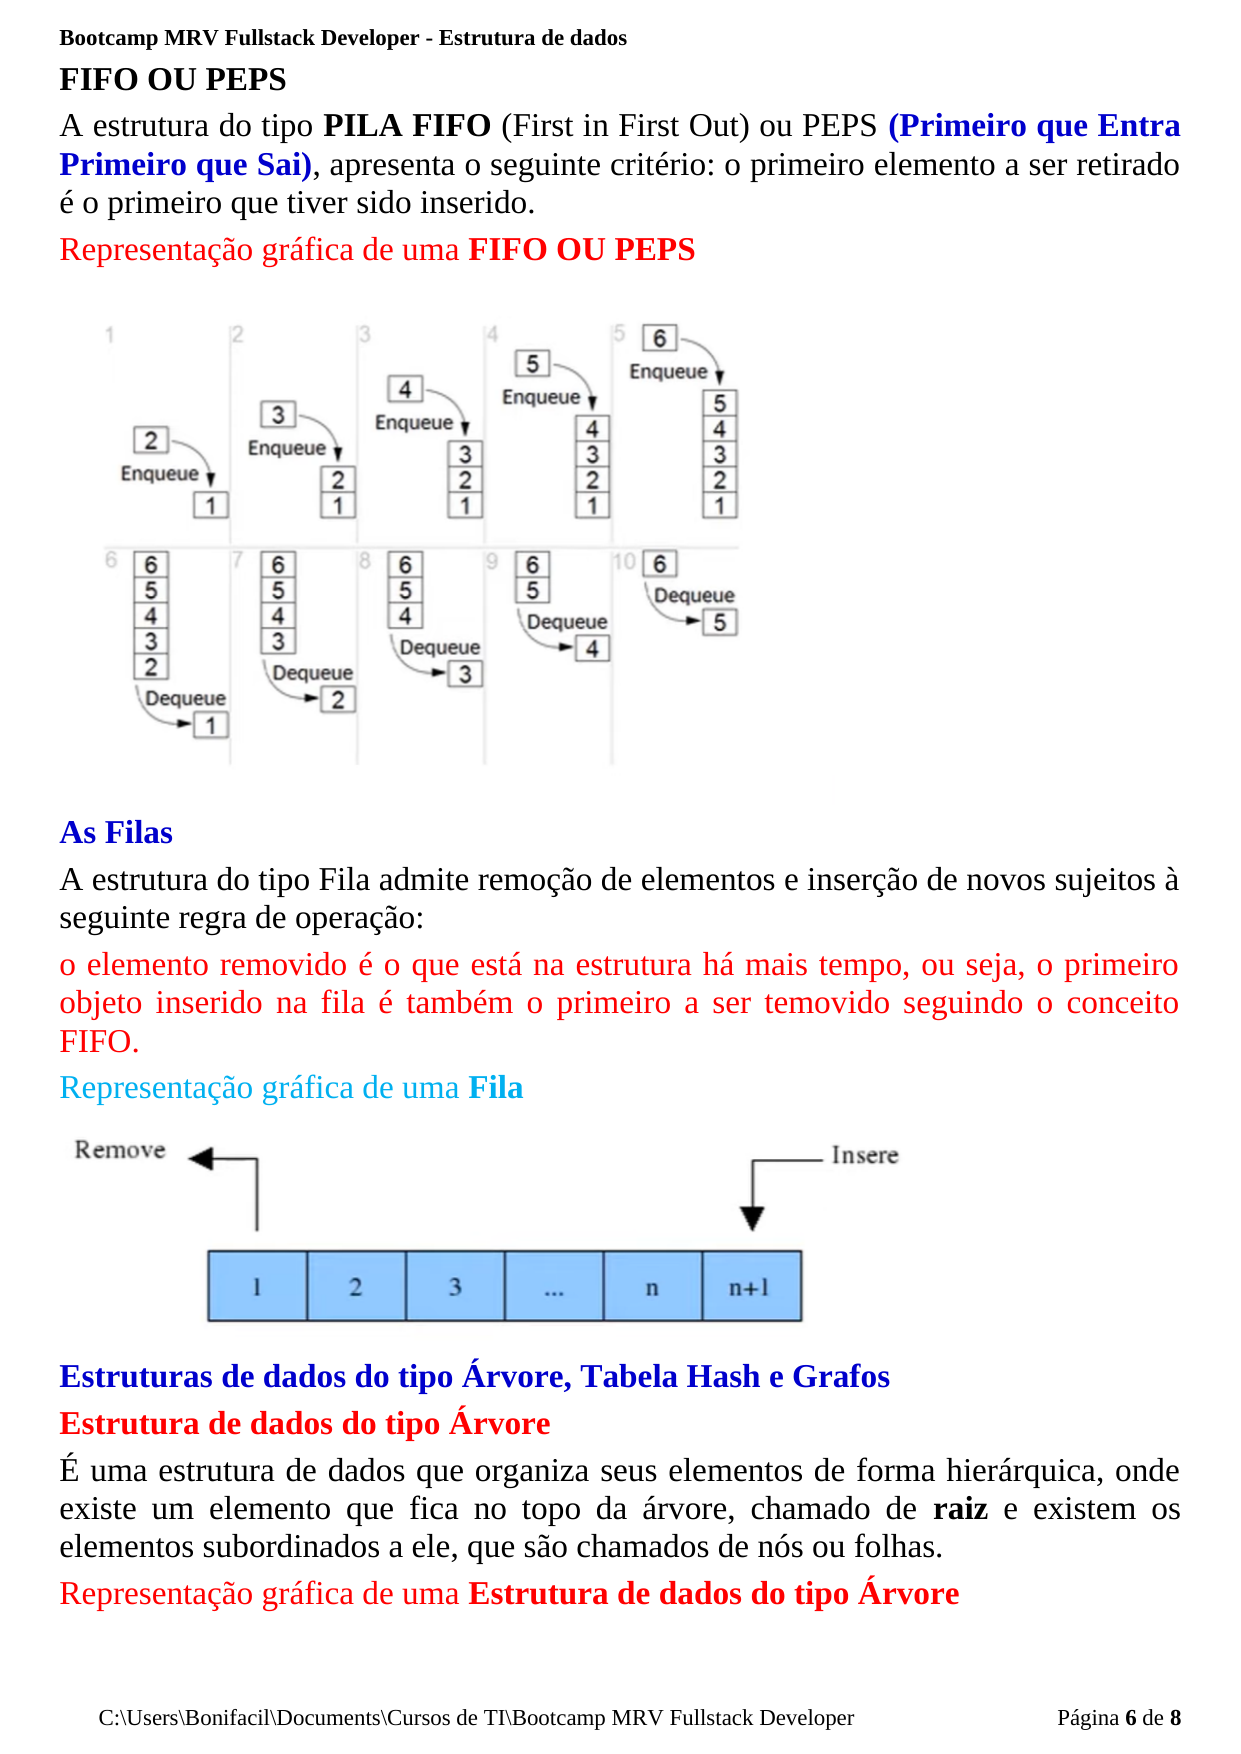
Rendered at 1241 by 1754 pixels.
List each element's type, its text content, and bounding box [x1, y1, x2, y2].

picture [59, 1114, 952, 1349]
text A estrutura do tipo Fila admite remoção de elementos e inserção de novos sujeitos à seguinte regra de operação: [59, 859, 1181, 936]
text Representação gráfica de uma Estrutura de dados do tipo Árvore [59, 1573, 1181, 1611]
text o elemento removido é o que está na estrutura há mais tempo, ou seja, o primeiro objeto inserido na fila é também o primeiro a ser temovido seguindo o conceito FIFO. [59, 944, 1181, 1059]
text Estrutura de dados do tipo Árvore [59, 1403, 1181, 1441]
text Estruturas de dados do tipo Árvore, Tabela Hash e Grafos [59, 1356, 1181, 1395]
text É uma estrutura de dados que organiza seus elementos de forma hierárquica, onde existe um elemento que fica no topo da árvore, chamado de raiz e existem os elementos subordinados a ele, que são chamados de nós ou folhas. [59, 1450, 1181, 1565]
text Representação gráfica de uma Fila [59, 1068, 1181, 1106]
text Representação gráfica de uma FIFO OU PEPS [59, 229, 1181, 267]
text A estrutura do tipo PILA FIFO (First in First Out) ou PEPS (Primeiro que Entra Primeiro que Sai), apresenta o seguinte critério: o primeiro elemento a ser retirado é o primeiro que tiver sido inserido. [59, 106, 1181, 221]
text FIFO OU PEPS [59, 59, 1181, 97]
picture [59, 275, 837, 805]
text As Filas [59, 813, 1181, 851]
